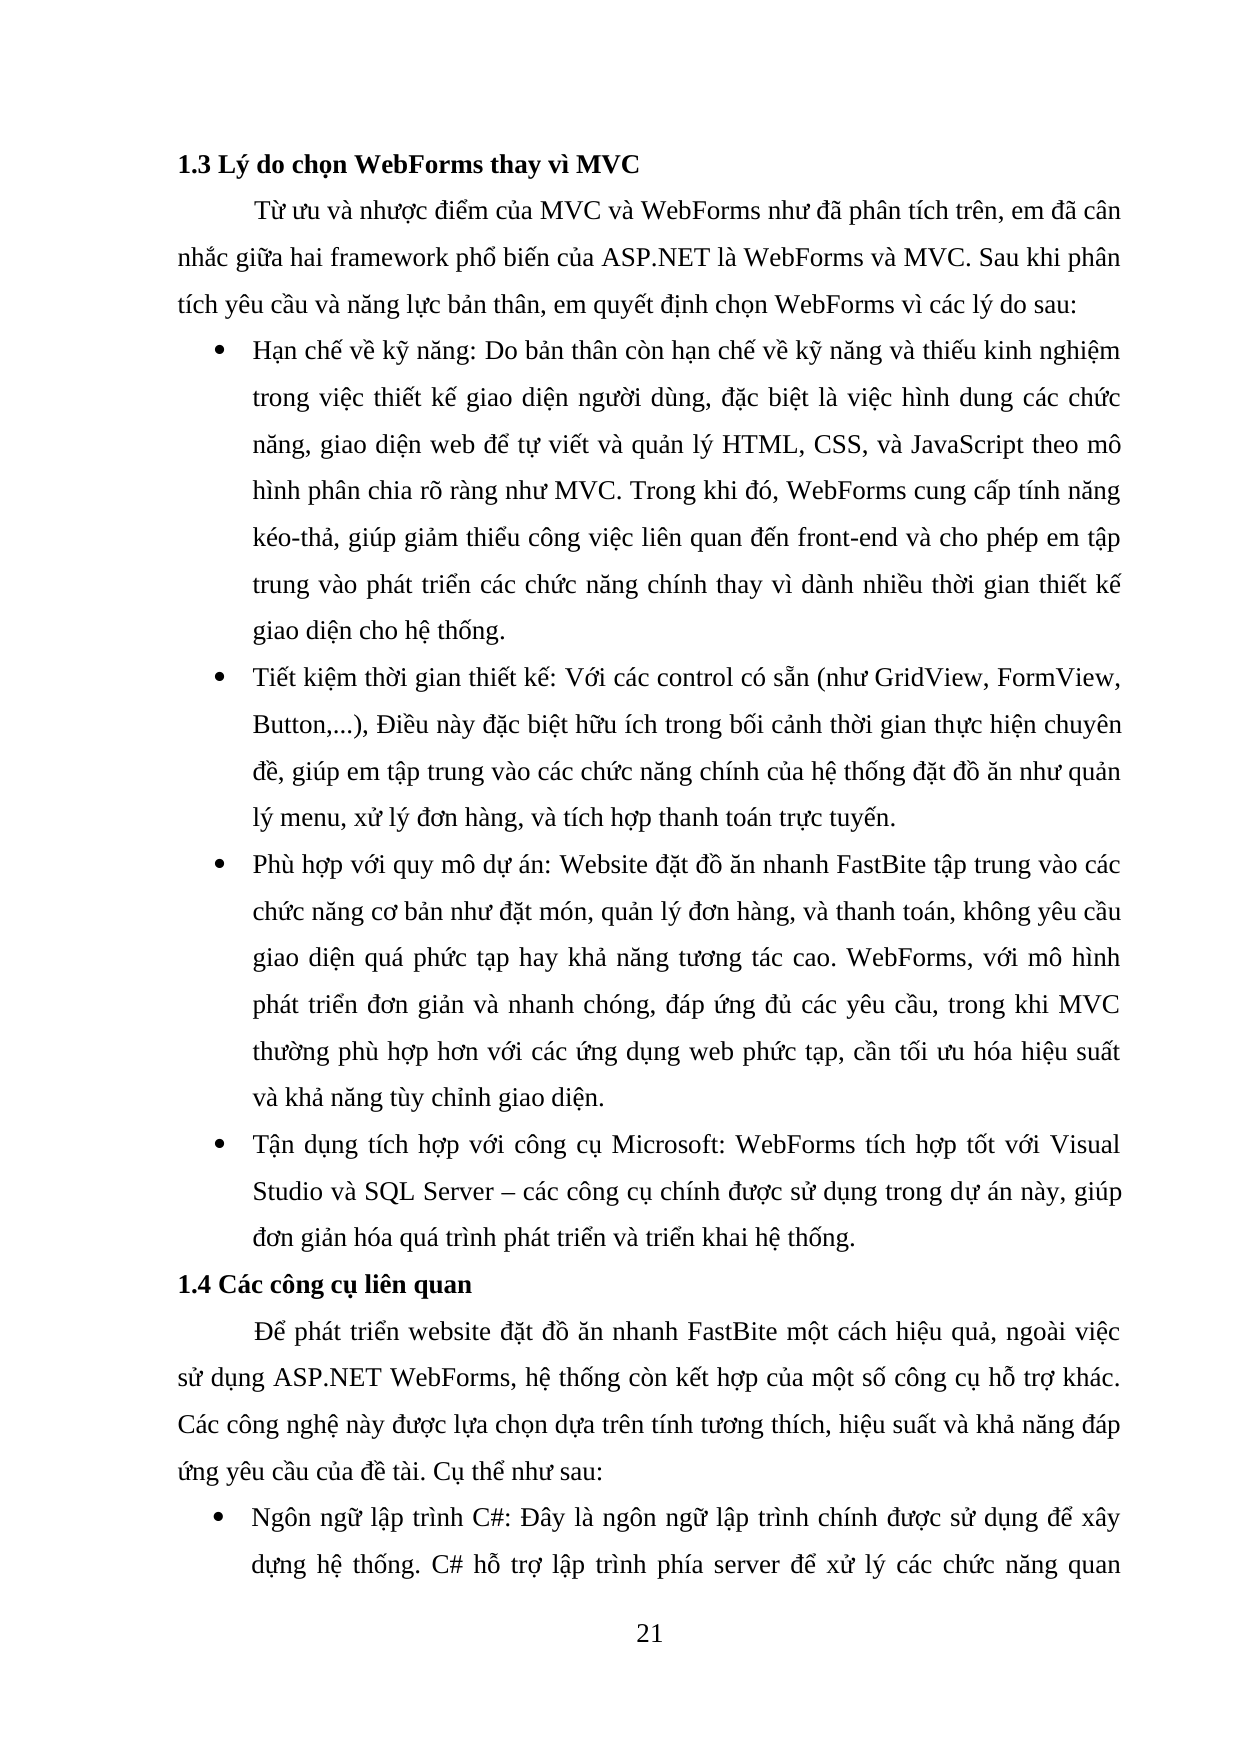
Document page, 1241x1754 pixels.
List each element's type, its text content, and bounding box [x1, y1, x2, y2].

text Để phát triển website đặt đồ ăn nhanh FastBite một cách hiệu quả, ngoài việc sử dụng ASP.NET WebForms, hệ thống còn kết hợp của một số công cụ hỗ trợ khác. Các công nghệ này được lựa chọn dựa trên tính tương thích, hiệu suất và khả năng đáp ứng yêu cầu của đề tài. Cụ thể như sau: [177, 1315, 1122, 1486]
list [213, 1501, 1122, 1579]
text 1.4 Các công cụ liên quan [177, 1268, 1122, 1299]
list Hạn chế về kỹ năng: Do bản thân còn hạn chế về kỹ năng và thiếu kinh nghiệm trong việc thiết kế giao diện người dùng, đặc biệt là việc hình dung các chức năng, giao diện web để tự viết và quản lý HTML, CSS, và JavaScript theo mô hình phân chia rõ ràng như MVC. Trong khi đó, WebForms cung cấp tính năng kéo-thả, giúp giảm thiểu công việc liên quan đến front-end và cho phép em tập trung vào phát triển các chức năng chính thay vì dành nhiều thời gian thiết kế giao diện cho hệ thống. [215, 334, 1122, 646]
text Từ ưu và nhược điểm của MVC và WebForms như đã phân tích trên, em đã cân nhắc giữa hai framework phổ biến của ASP.NET là WebForms và MVC. Sau khi phân tích yêu cầu và năng lực bản thân, em quyết định chọn WebForms vì các lý do sau: [177, 194, 1122, 319]
text 1.3 Lý do chọn WebForms thay vì MVC [177, 148, 1122, 179]
list Phù hợp với quy mô dự án: Website đặt đồ ăn nhanh FastBite tập trung vào các chức năng cơ bản như đặt món, quản lý đơn hàng, và thanh toán, không yêu cầu giao diện quá phức tạp hay khả năng tương tác cao. WebForms, với mô hình phát triển đơn giản và nhanh chóng, đáp ứng đủ các yêu cầu, trong khi MVC thường phù hợp hơn với các ứng dụng web phức tạp, cần tối ưu hóa hiệu suất và khả năng tùy chỉnh giao diện. [215, 848, 1122, 1112]
list Tiết kiệm thời gian thiết kế: Với các control có sẵn (như GridView, FormView, Button,...), Điều này đặc biệt hữu ích trong bối cảnh thời gian thực hiện chuyên đề, giúp em tập trung vào các chức năng chính của hệ thống đặt đồ ăn như quản lý menu, xử lý đơn hàng, và tích hợp thanh toán trực tuyến. [215, 661, 1122, 832]
list Tận dụng tích hợp với công cụ Microsoft: WebForms tích hợp tốt với Visual Studio và SQL Server – các công cụ chính được sử dụng trong dự án này, giúp đơn giản hóa quá trình phát triển và triển khai hệ thống. [215, 1128, 1122, 1253]
